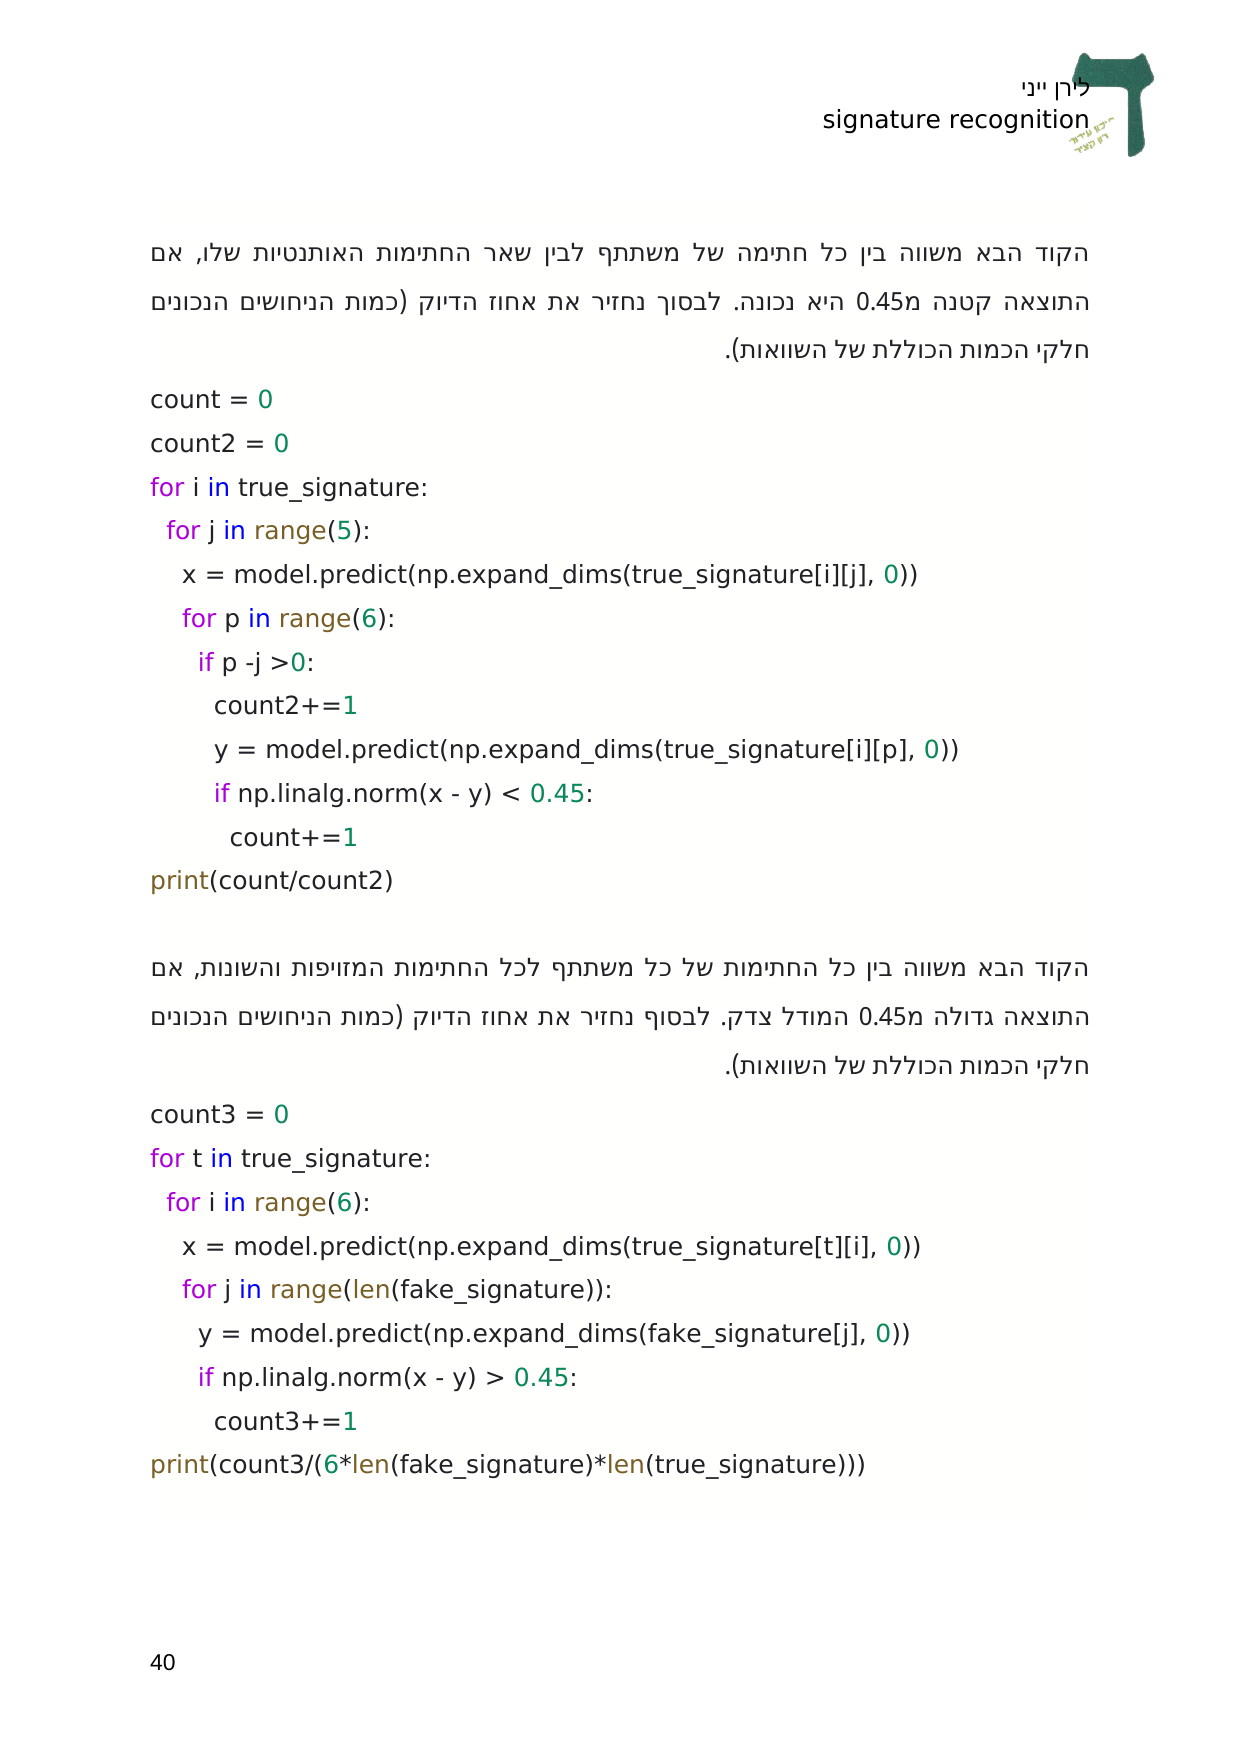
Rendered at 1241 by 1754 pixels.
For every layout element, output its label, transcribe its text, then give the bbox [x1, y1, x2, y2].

text הקוד הבא משווה בין כל חתימה של משתתף לבין שאר החתימות האותנטיות שלו, אם התוצאה קטנה מ0.45 היא נכונה. לבסוך נחזיר את אחוז הדיוק (כמות הניחושים הנכונים חלקי הכמות הכוללת של השוואות). [150, 239, 1090, 369]
text for i in range(6): [150, 1188, 1090, 1217]
text for p in range(6): [150, 604, 1090, 633]
text print(count3/(6*len(fake_signature)*len(true_signature))) [150, 1451, 1090, 1480]
text count2+=1 [150, 691, 1090, 721]
text if np.linalg.norm(x - y) > 0.45: [150, 1363, 1090, 1392]
text count+=1 [150, 823, 1090, 852]
picture [1029, 21, 1234, 176]
text for j in range(len(fake_signature)): [150, 1276, 1090, 1305]
text for i in true_signature: [150, 473, 1090, 502]
text if np.linalg.norm(x - y) < 0.45: [150, 779, 1090, 808]
text if p -j >0: [150, 648, 1090, 677]
text x = model.predict(np.expand_dims(true_signature[t][i], 0)) [150, 1232, 1090, 1261]
text count2 = 0 [150, 429, 1090, 458]
text y = model.predict(np.expand_dims(true_signature[i][p], 0)) [150, 735, 1090, 764]
text y = model.predict(np.expand_dims(fake_signature[j], 0)) [150, 1319, 1090, 1348]
text count3+=1 [150, 1407, 1090, 1436]
text x = model.predict(np.expand_dims(true_signature[i][j], 0)) [150, 560, 1090, 589]
text count3 = 0 [150, 1101, 1090, 1130]
text count = 0 [150, 385, 1090, 414]
text for t in true_signature: [150, 1144, 1090, 1173]
text print(count/count2) [150, 866, 1090, 896]
text for j in range(5): [150, 516, 1090, 546]
text הקוד הבא משווה בין כל החתימות של כל משתתף לכל החתימות המזויפות והשונות, אם התוצאה גדולה מ0.45 המודל צדק. לבסוף נחזיר את אחוז הדיוק (כמות הניחושים הנכונים חלקי הכמות הכוללת של השוואות). [150, 954, 1090, 1084]
